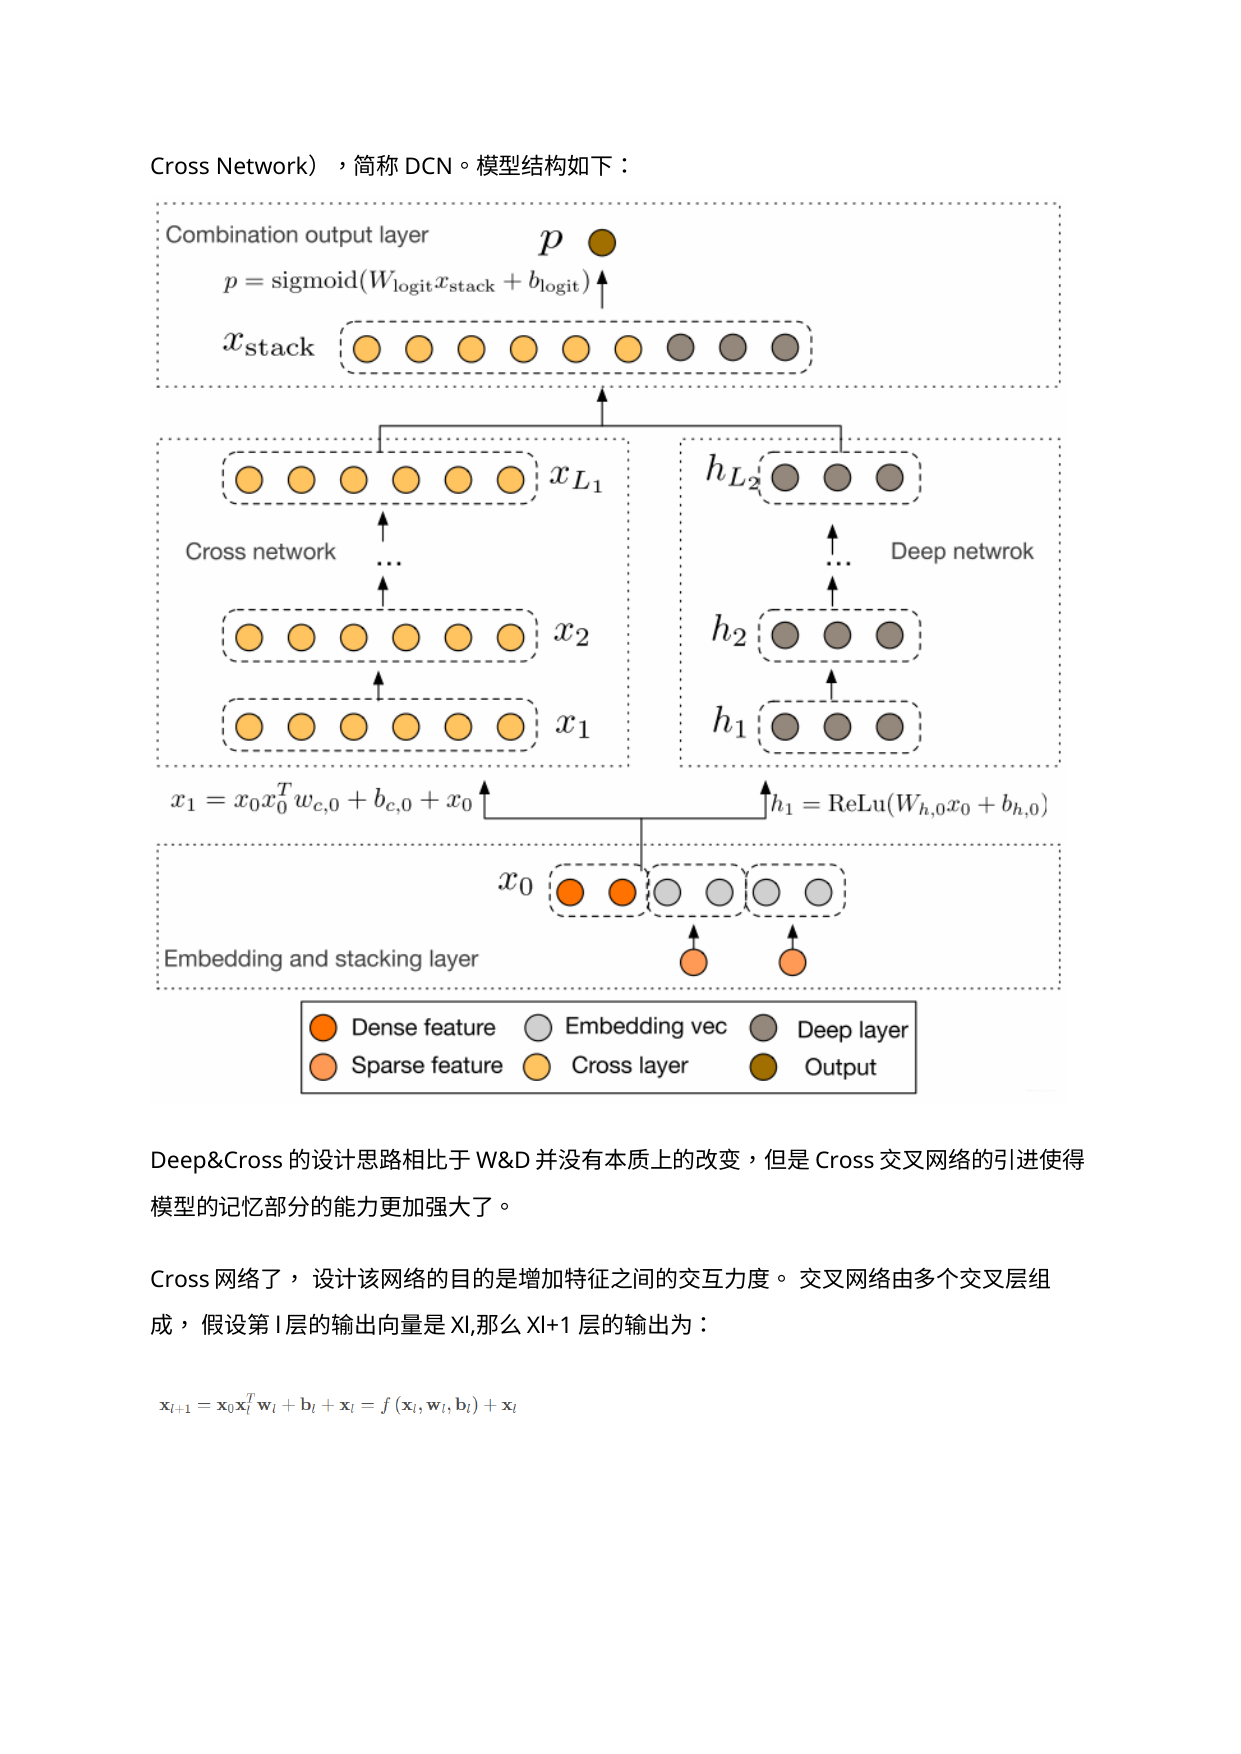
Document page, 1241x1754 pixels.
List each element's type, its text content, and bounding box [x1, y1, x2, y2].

picture [150, 196, 1067, 1104]
text Cross网络了， 设计该网络的目的是增加特征之间的交互力度。 交叉网络由多个交叉层组成， 假设第l层的输出向量是Xl,那么Xl+1 层的输出为： [150, 1263, 1090, 1341]
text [150, 150, 1090, 1103]
text Deep&Cross的设计思路相比于W&D并没有本质上的改变，但是Cross交叉网络的引进使得模型的记忆部分的能力更加强大了。 [150, 1144, 1090, 1222]
picture [150, 1381, 525, 1422]
